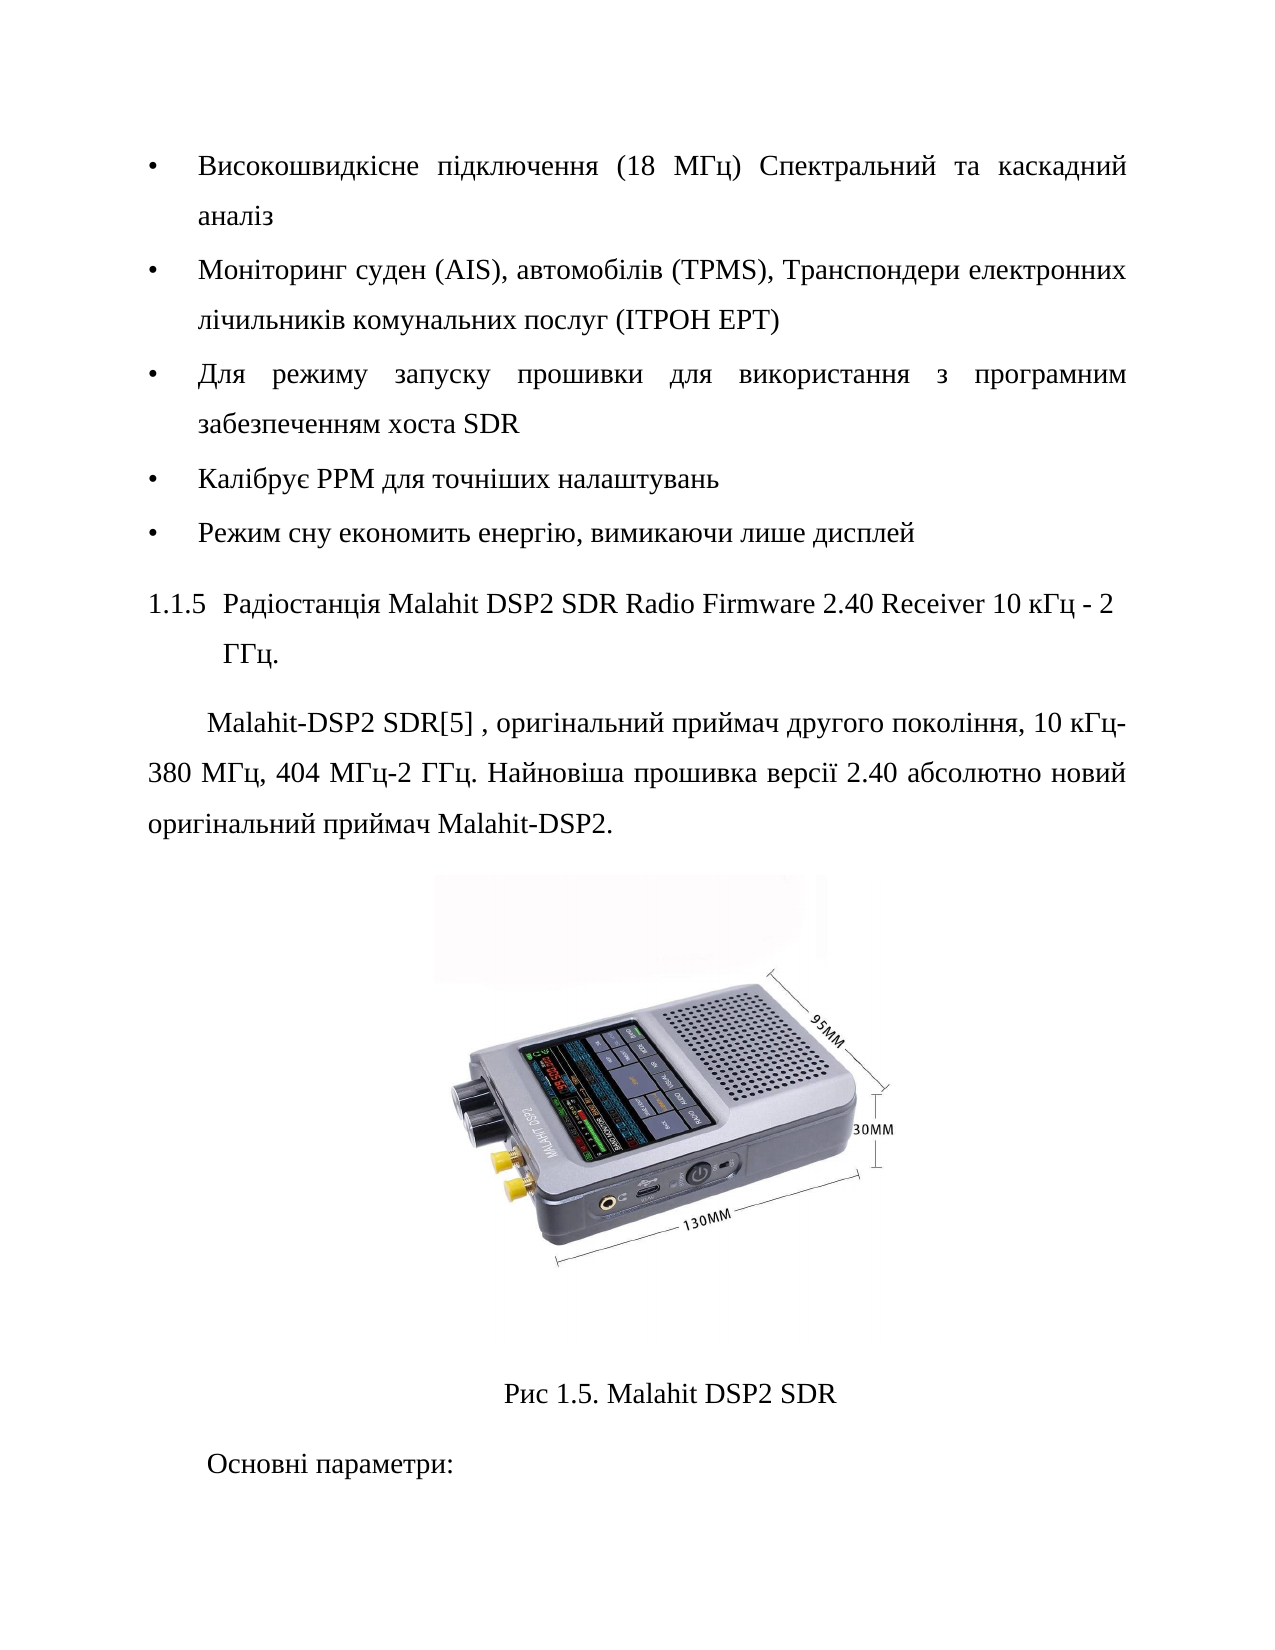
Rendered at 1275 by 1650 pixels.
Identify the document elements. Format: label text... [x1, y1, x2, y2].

list Високошвидкісне підключення (18 МГц) Спектральний та каскадний аналіз [148, 148, 1127, 231]
text Рис 1.5. Malahit DSP2 SDR [148, 1377, 1127, 1410]
list Режим сну економить енергію, вимикаючи лише дисплей [148, 515, 1127, 548]
picture [433, 875, 907, 1348]
text Malahit-DSP2 SDR[5] , оригінальний приймач другого покоління, 10 кГц-380 МГц, 404 МГц-2 ГГц. Найновіша прошивка версії 2.40 абсолютно новий оригінальний приймач Malahit-DSP2. [148, 705, 1127, 839]
list Для режиму запуску прошивки для використання з програмним забезпеченням хоста SDR [148, 356, 1127, 440]
subtitle Радіостанція Malahit DSP2 SDR Radio Firmware 2.40 Receiver 10 кГц - 2 ГГц. [148, 586, 1127, 670]
text Основні параметри: [148, 1446, 1127, 1479]
list Моніторинг суден (AIS), автомобілів (TPMS), Транспондери електронних лічильників комунальних послуг (ІТРОН ЕРТ) [148, 252, 1127, 336]
list Калібрує PPM для точніших налаштувань [148, 461, 1127, 494]
